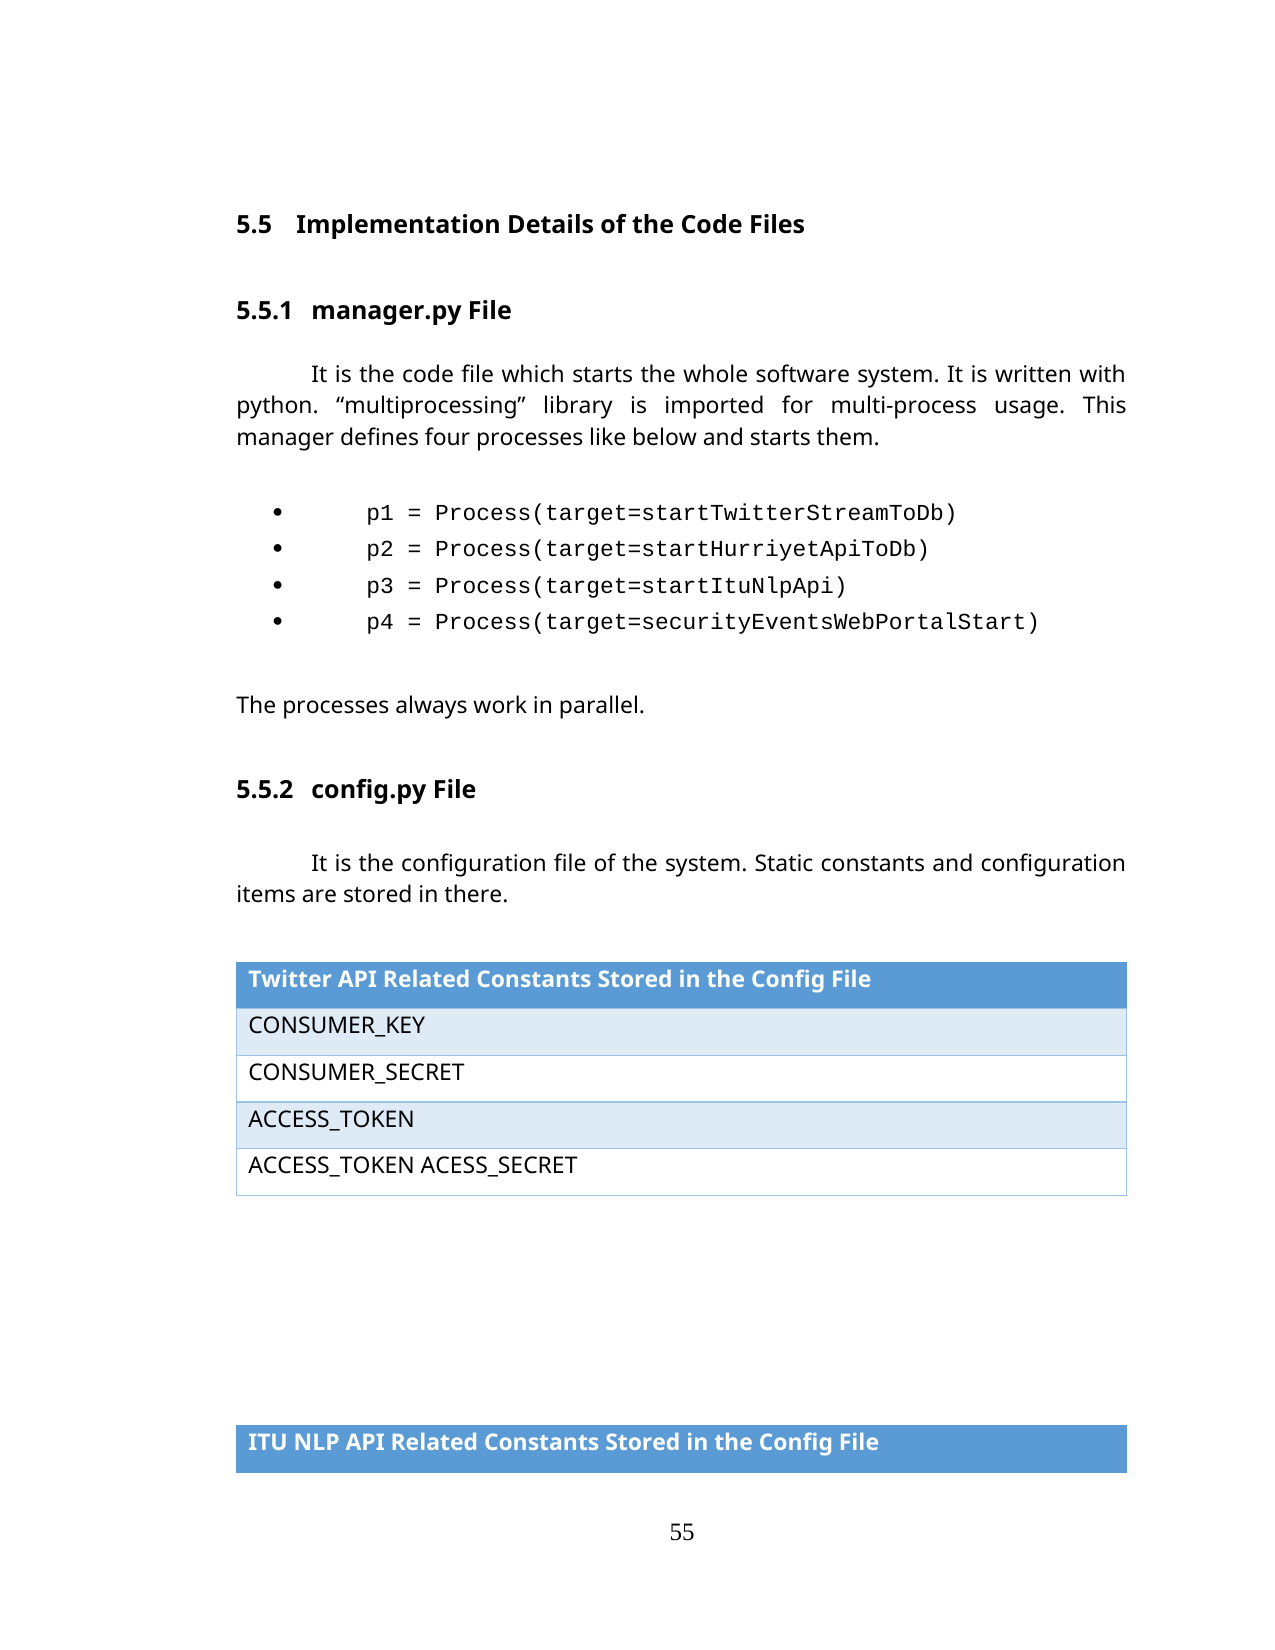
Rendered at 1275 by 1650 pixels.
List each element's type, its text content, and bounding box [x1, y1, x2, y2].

subtitle config.py File [236, 771, 1127, 806]
text It is the configuration file of the system. Static constants and configuration items are stored in there. [236, 847, 1127, 910]
table_cell CONSUMER_KEY [237, 1009, 1126, 1055]
list p4 = Process(target=securityEventsWebPortalStart) [274, 611, 1127, 636]
table_cell ACCESS_TOKEN ACESS_SECRET [237, 1149, 1126, 1194]
list p2 = Process(target=startHurriyetApiToDb) [274, 538, 1127, 564]
table_header ITU NLP API Related Constants Stored in the Config File [237, 1426, 1126, 1471]
table_cell CONSUMER_SECRET [237, 1056, 1126, 1101]
text It is the code file which starts the whole software system. It is written with python. “multiprocessing” library is imported for multi-process usage. This manager defines four processes like below and starts them. [236, 327, 1127, 452]
subtitle Implementation Details of the Code Files [236, 207, 1127, 241]
list p1 = Process(target=startTwitterStreamToDb) [274, 501, 1127, 527]
subtitle manager.py File [236, 292, 1127, 327]
table_cell ACCESS_TOKEN [237, 1103, 1126, 1148]
list p3 = Process(target=startItuNlpApi) [274, 574, 1127, 600]
table_header Twitter API Related Constants Stored in the Config File [237, 963, 1126, 1008]
text The processes always work in parallel. [236, 688, 1127, 720]
